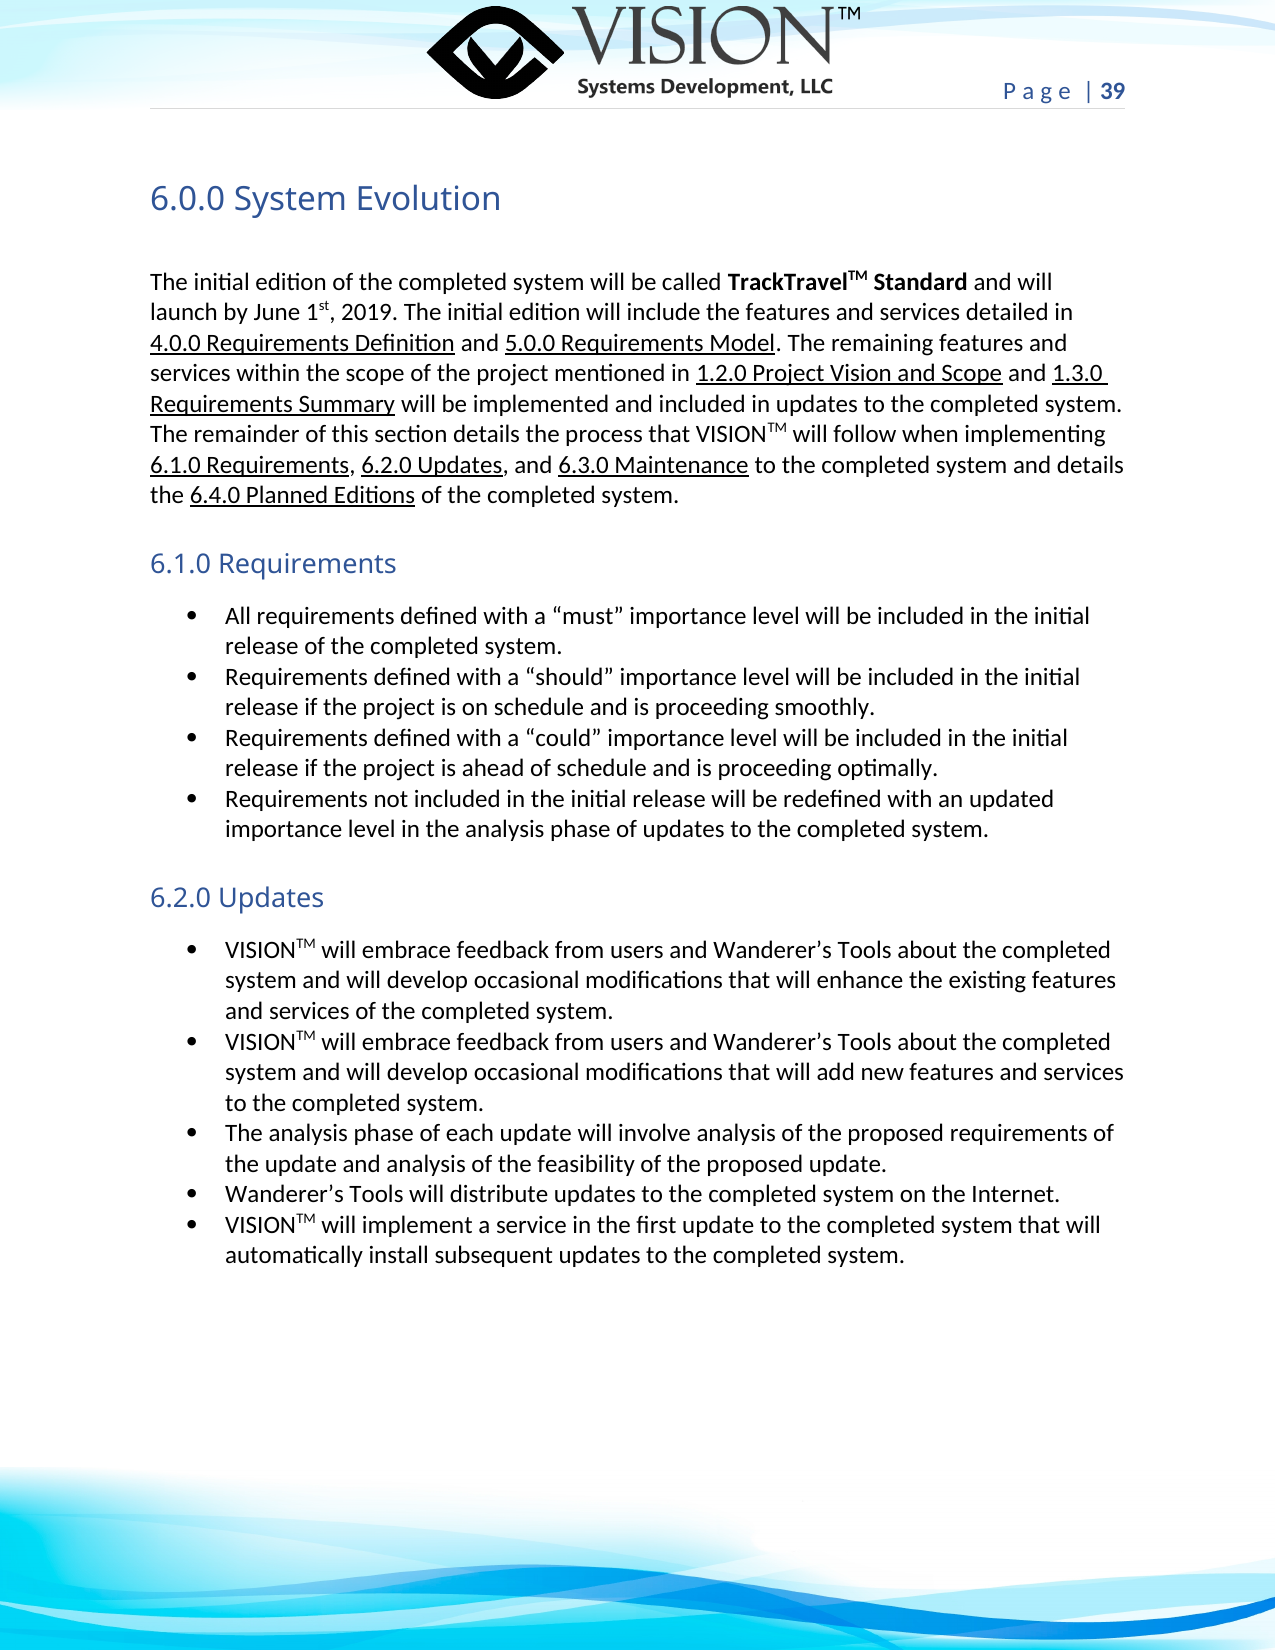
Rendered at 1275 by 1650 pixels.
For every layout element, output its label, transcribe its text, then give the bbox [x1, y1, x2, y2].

list The analysis phase of each update will involve analysis of the proposed requirements of the update and analysis of the feasibility of the proposed update. [187, 1117, 1125, 1178]
list Requirements defined with a “should” importance level will be included in the initial release if the project is on schedule and is proceeding smoothly. [187, 661, 1125, 722]
subtitle 6.0.0 System Evolution [150, 175, 1125, 220]
list Requirements not included in the initial release will be redefined with an updated importance level in the analysis phase of updates to the completed system. [187, 783, 1125, 844]
list Requirements defined with a “could” importance level will be included in the initial release if the project is ahead of schedule and is proceeding optimally. [187, 722, 1125, 783]
list VISIONTM will implement a service in the first update to the completed system that will automatically install subsequent updates to the completed system. [187, 1209, 1125, 1270]
list VISIONTM will embrace feedback from users and Wanderer’s Tools about the completed system and will develop occasional modifications that will add new features and services to the completed system. [187, 1026, 1125, 1117]
picture [0, 1467, 1275, 1650]
text The initial edition of the completed system will be called TrackTravelTM Standard and will launch by June 1st, 2019. The initial edition will include the features and services detailed in 4.0.0 Requirements Definition and 5.0.0 Requirements Model. The remaining features and services within the scope of the project mentioned in 1.2.0 Project Vision and Scope and 1.3.0 Requirements Summary will be implemented and included in updates to the completed system. The remainder of this section details the process that VISIONTM will follow when implementing 6.1.0 Requirements, 6.2.0 Updates, and 6.3.0 Maintenance to the completed system and details the 6.4.0 Planned Editions of the completed system. [150, 266, 1125, 510]
list All requirements defined with a “must” importance level will be included in the initial release of the completed system. [187, 600, 1125, 661]
picture [571, 6, 861, 99]
picture [426, 6, 564, 99]
list Wanderer’s Tools will distribute updates to the completed system on the Internet. [187, 1178, 1125, 1209]
subtitle 6.2.0 Updates [150, 879, 1125, 916]
list VISIONTM will embrace feedback from users and Wanderer’s Tools about the completed system and will develop occasional modifications that will enhance the existing features and services of the completed system. [187, 934, 1125, 1026]
subtitle 6.1.0 Requirements [150, 545, 1125, 582]
